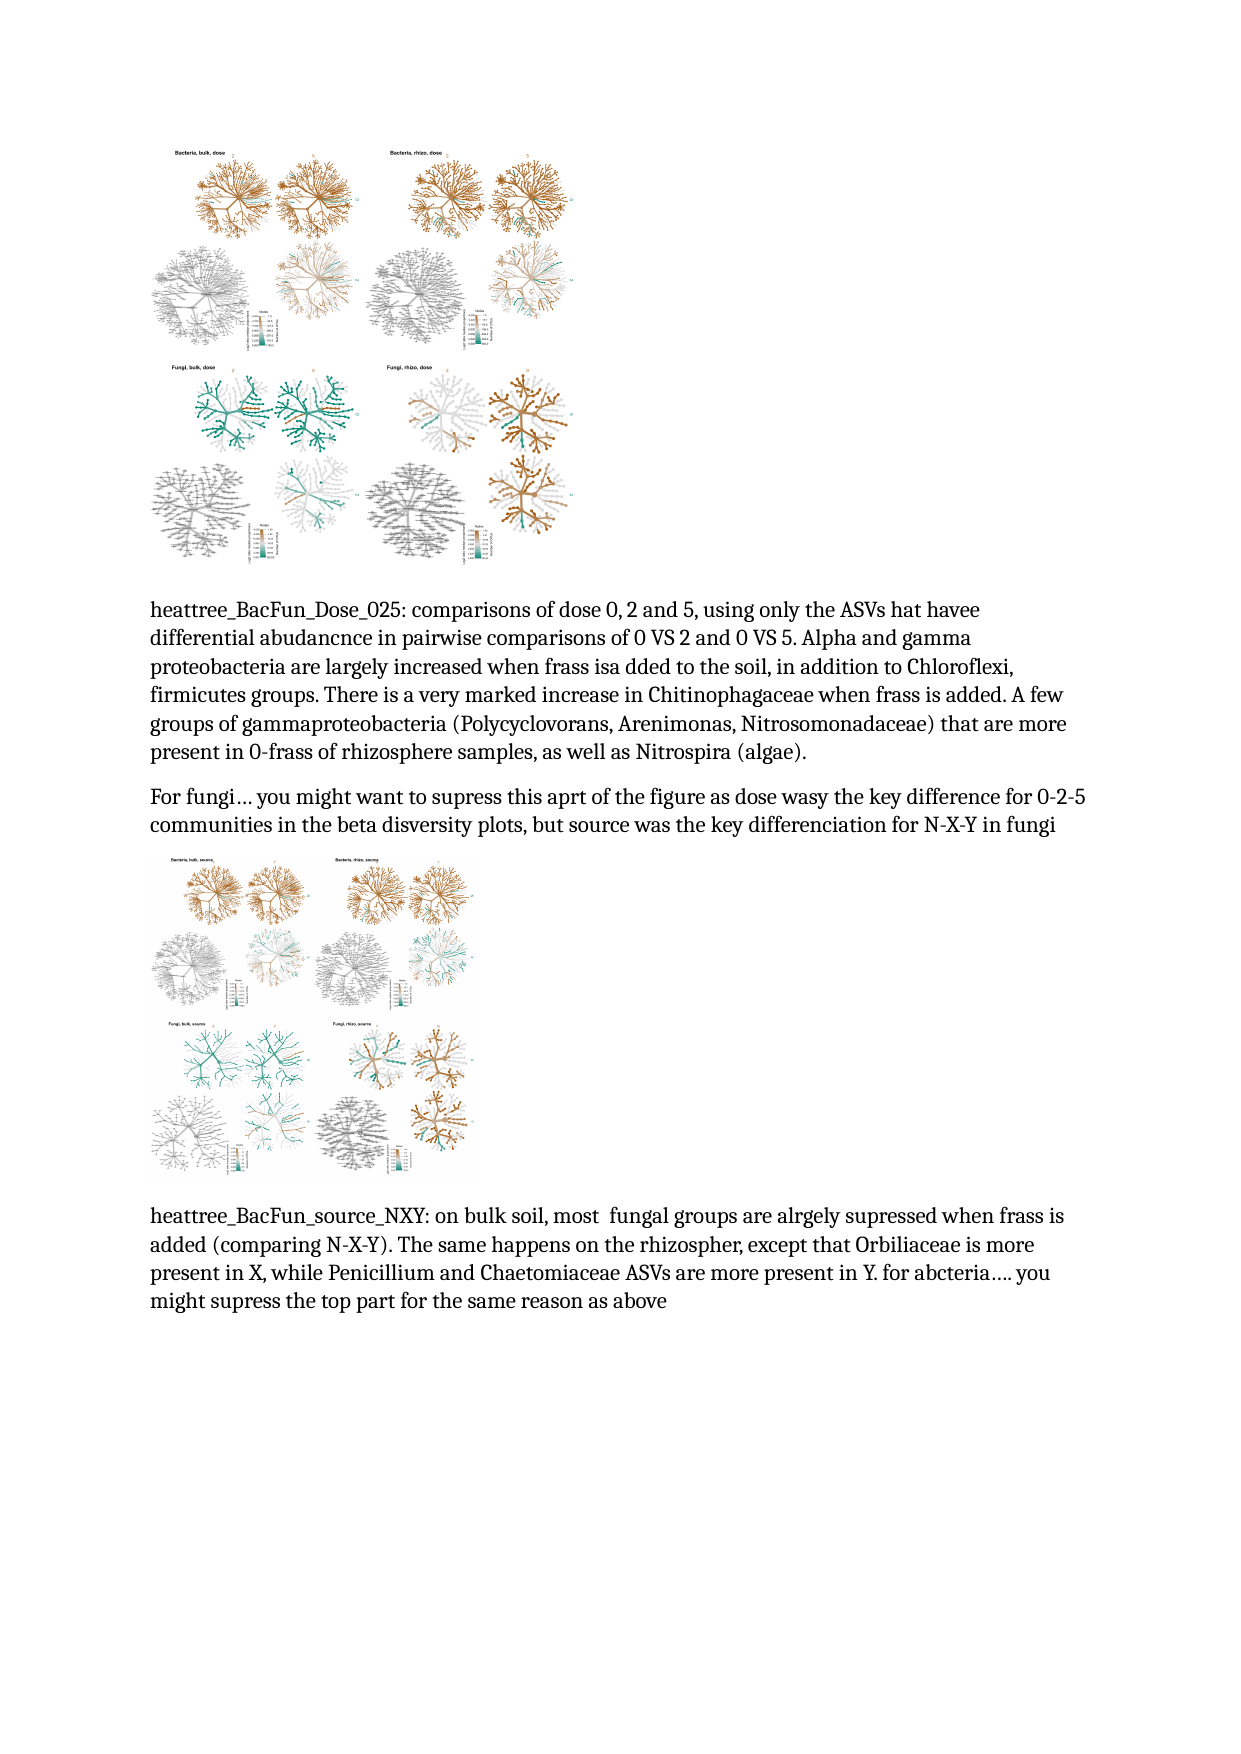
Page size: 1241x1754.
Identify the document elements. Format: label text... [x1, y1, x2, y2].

picture [150, 150, 578, 578]
text heattree_BacFun_source_NXY: on bulk soil, most fungal groups are alrgely supressed when frass is added (comparing N-X-Y). The same happens on the rhizospher, except that Orbiliaceae is more present in X, while Penicillium and Chaetomiaceae ASVs are more present in Y. for abcteria…. you might supress the top part for the same reason as above [150, 1203, 1090, 1315]
picture [150, 857, 477, 1185]
text heattree_BacFun_Dose_025: comparisons of dose 0, 2 and 5, using only the ASVs hat havee differential abudancnce in pairwise comparisons of 0 VS 2 and 0 VS 5. Alpha and gamma proteobacteria are largely increased when frass isa dded to the soil, in addition to Chloroflexi, firmicutes groups. There is a very marked increase in Chitinophagaceae when frass is added. A few groups of gammaproteobacteria (Polycyclovorans, Arenimonas, Nitrosomonadaceae) that are more present in 0-frass of rhizosphere samples, as well as Nitrospira (algae). [150, 597, 1090, 765]
text For fungi… you might want to supress this aprt of the figure as dose wasy the key difference for 0-2-5 communities in the beta disversity plots, but source was the key differenciation for N-X-Y in fungi [150, 784, 1090, 839]
